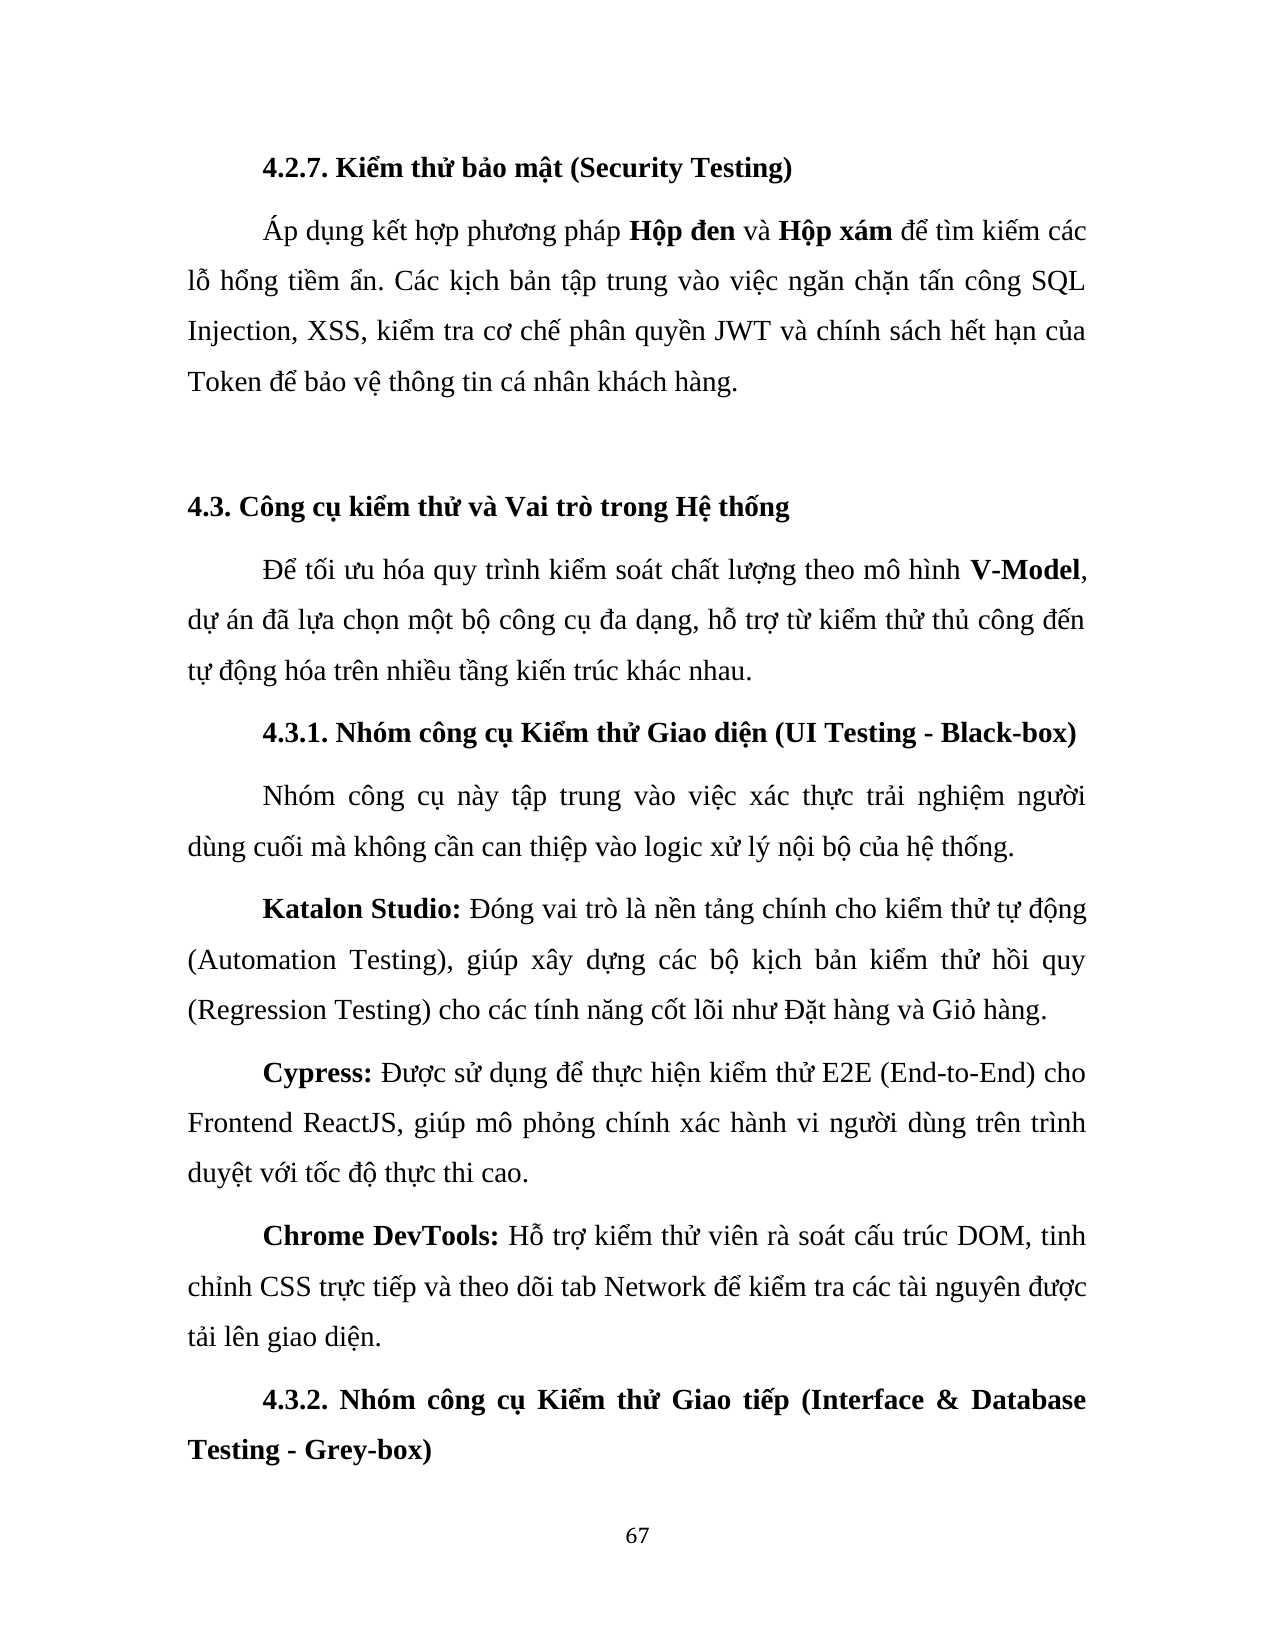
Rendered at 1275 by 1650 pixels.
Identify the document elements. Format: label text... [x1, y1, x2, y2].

text Cypress: Được sử dụng để thực hiện kiểm thử E2E (End-to-End) cho Frontend ReactJS, giúp mô phỏng chính xác hành vi người dùng trên trình duyệt với tốc độ thực thi cao. [187, 1055, 1087, 1189]
text Để tối ưu hóa quy trình kiểm soát chất lượng theo mô hình V-Model, dự án đã lựa chọn một bộ công cụ đa dạng, hỗ trợ từ kiểm thử thủ công đến tự động hóa trên nhiều tầng kiến trúc khác nhau. [187, 552, 1087, 686]
text Nhóm công cụ này tập trung vào việc xác thực trải nghiệm người dùng cuối mà không cần can thiệp vào logic xử lý nội bộ của hệ thống. [187, 778, 1087, 862]
text Áp dụng kết hợp phương pháp Hộp đen và Hộp xám để tìm kiếm các lỗ hổng tiềm ẩn. Các kịch bản tập trung vào việc ngăn chặn tấn công SQL Injection, XSS, kiểm tra cơ chế phân quyền JWT và chính sách hết hạn của Token để bảo vệ thông tin cá nhân khách hàng. [187, 213, 1087, 397]
text Katalon Studio: Đóng vai trò là nền tảng chính cho kiểm thử tự động (Automation Testing), giúp xây dựng các bộ kịch bản kiểm thử hồi quy (Regression Testing) cho các tính năng cốt lõi như Đặt hàng và Giỏ hàng. [187, 892, 1087, 1026]
subtitle 4.3.2. Nhóm công cụ Kiểm thử Giao tiếp (Interface & Database Testing - Grey-box) [187, 1382, 1087, 1466]
text Chrome DevTools: Hỗ trợ kiểm thử viên rà soát cấu trúc DOM, tinh chỉnh CSS trực tiếp và theo dõi tab Network để kiểm tra các tài nguyên được tải lên giao diện. [187, 1218, 1087, 1353]
subtitle 4.3.1. Nhóm công cụ Kiểm thử Giao diện (UI Testing - Black-box) [187, 716, 1087, 749]
subtitle 4.2.7. Kiểm thử bảo mật (Security Testing) [187, 150, 1087, 183]
subtitle 4.3. Công cụ kiểm thử và Vai trò trong Hệ thống [187, 489, 1087, 523]
